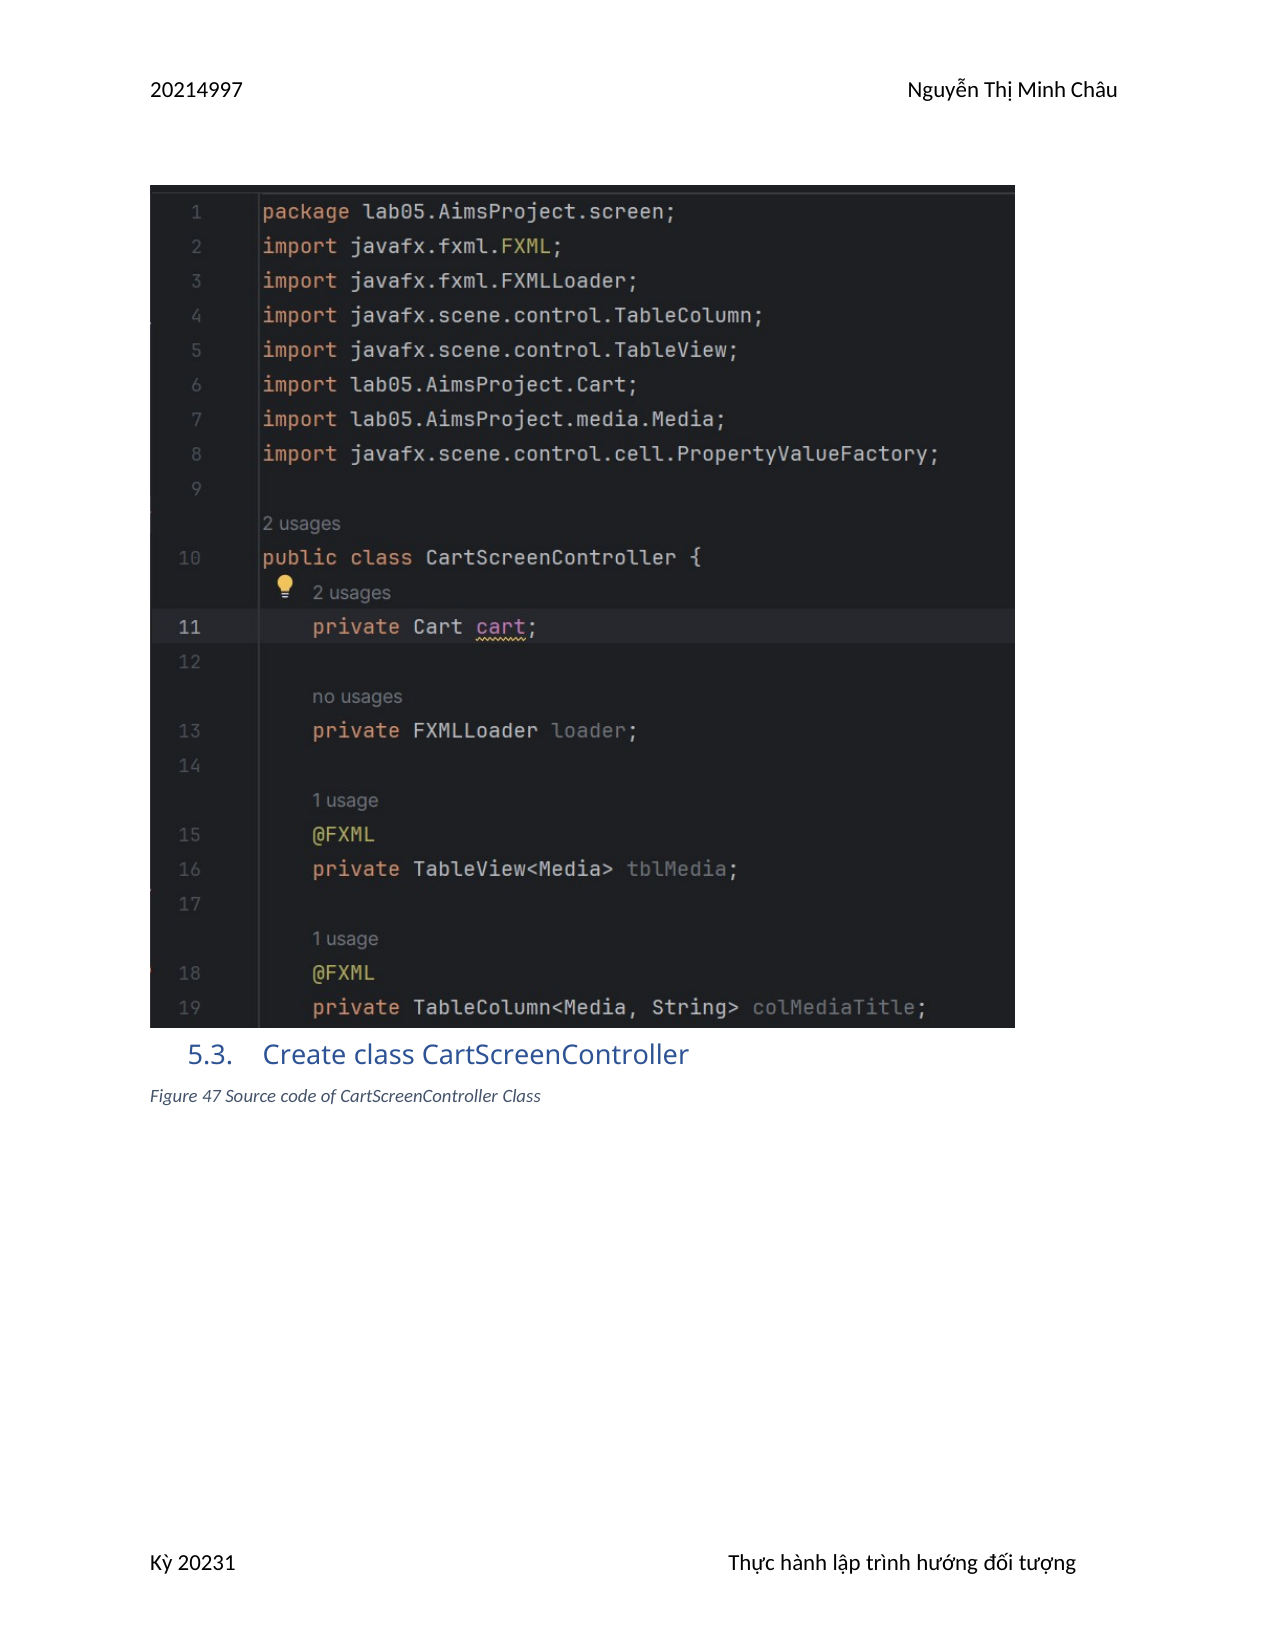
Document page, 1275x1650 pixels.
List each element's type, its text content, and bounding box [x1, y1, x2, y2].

picture [150, 185, 1015, 1028]
text Figure 47 Source code of CartScreenController Class [150, 1084, 1135, 1107]
